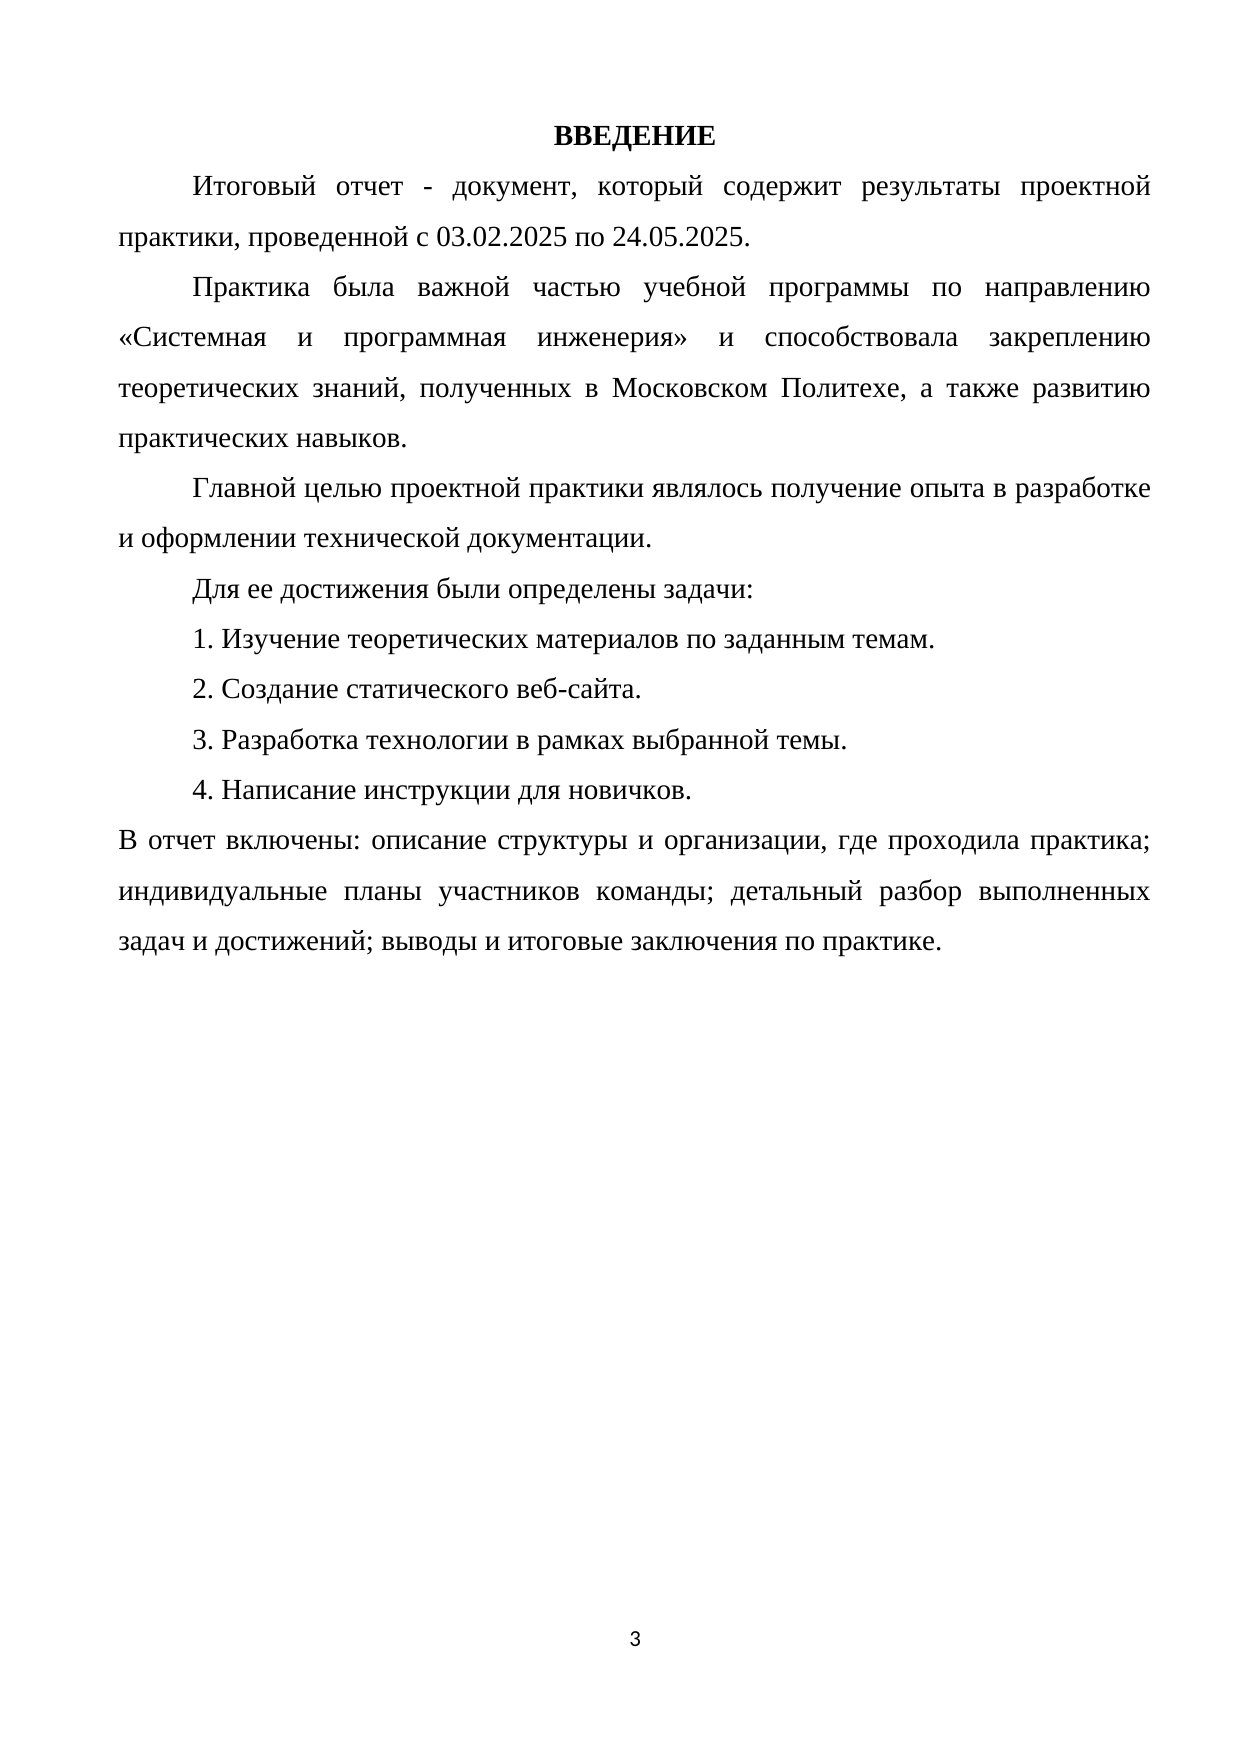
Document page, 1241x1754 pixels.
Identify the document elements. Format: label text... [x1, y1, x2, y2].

text 4. Написание инструкции для новичков. [118, 772, 1152, 806]
text Главной целью проектной практики являлось получение опыта в разработке и оформлении технической документации. [118, 470, 1152, 554]
text В отчет включены: описание структуры и организации, где проходила практика; индивидуальные планы участников команды; детальный разбор выполненных задач и достижений; выводы и итоговые заключения по практике. [118, 822, 1152, 957]
subtitle ВВЕДЕНИЕ [118, 118, 1152, 152]
text 2. Создание статического веб-сайта. [118, 672, 1152, 705]
text Для ее достижения были определены задачи: [118, 571, 1152, 604]
text 3. Разработка технологии в рамках выбранной темы. [118, 722, 1152, 755]
text Итоговый отчет - документ, который содержит результаты проектной практики, проведенной с 03.02.2025 по 24.05.2025. [118, 168, 1152, 252]
text Практика была важной частью учебной программы по направлению «Системная и программная инженерия» и способствовала закреплению теоретических знаний, полученных в Московском Политехе, а также развитию практических навыков. [118, 269, 1152, 453]
text 1. Изучение теоретических материалов по заданным темам. [118, 621, 1152, 655]
